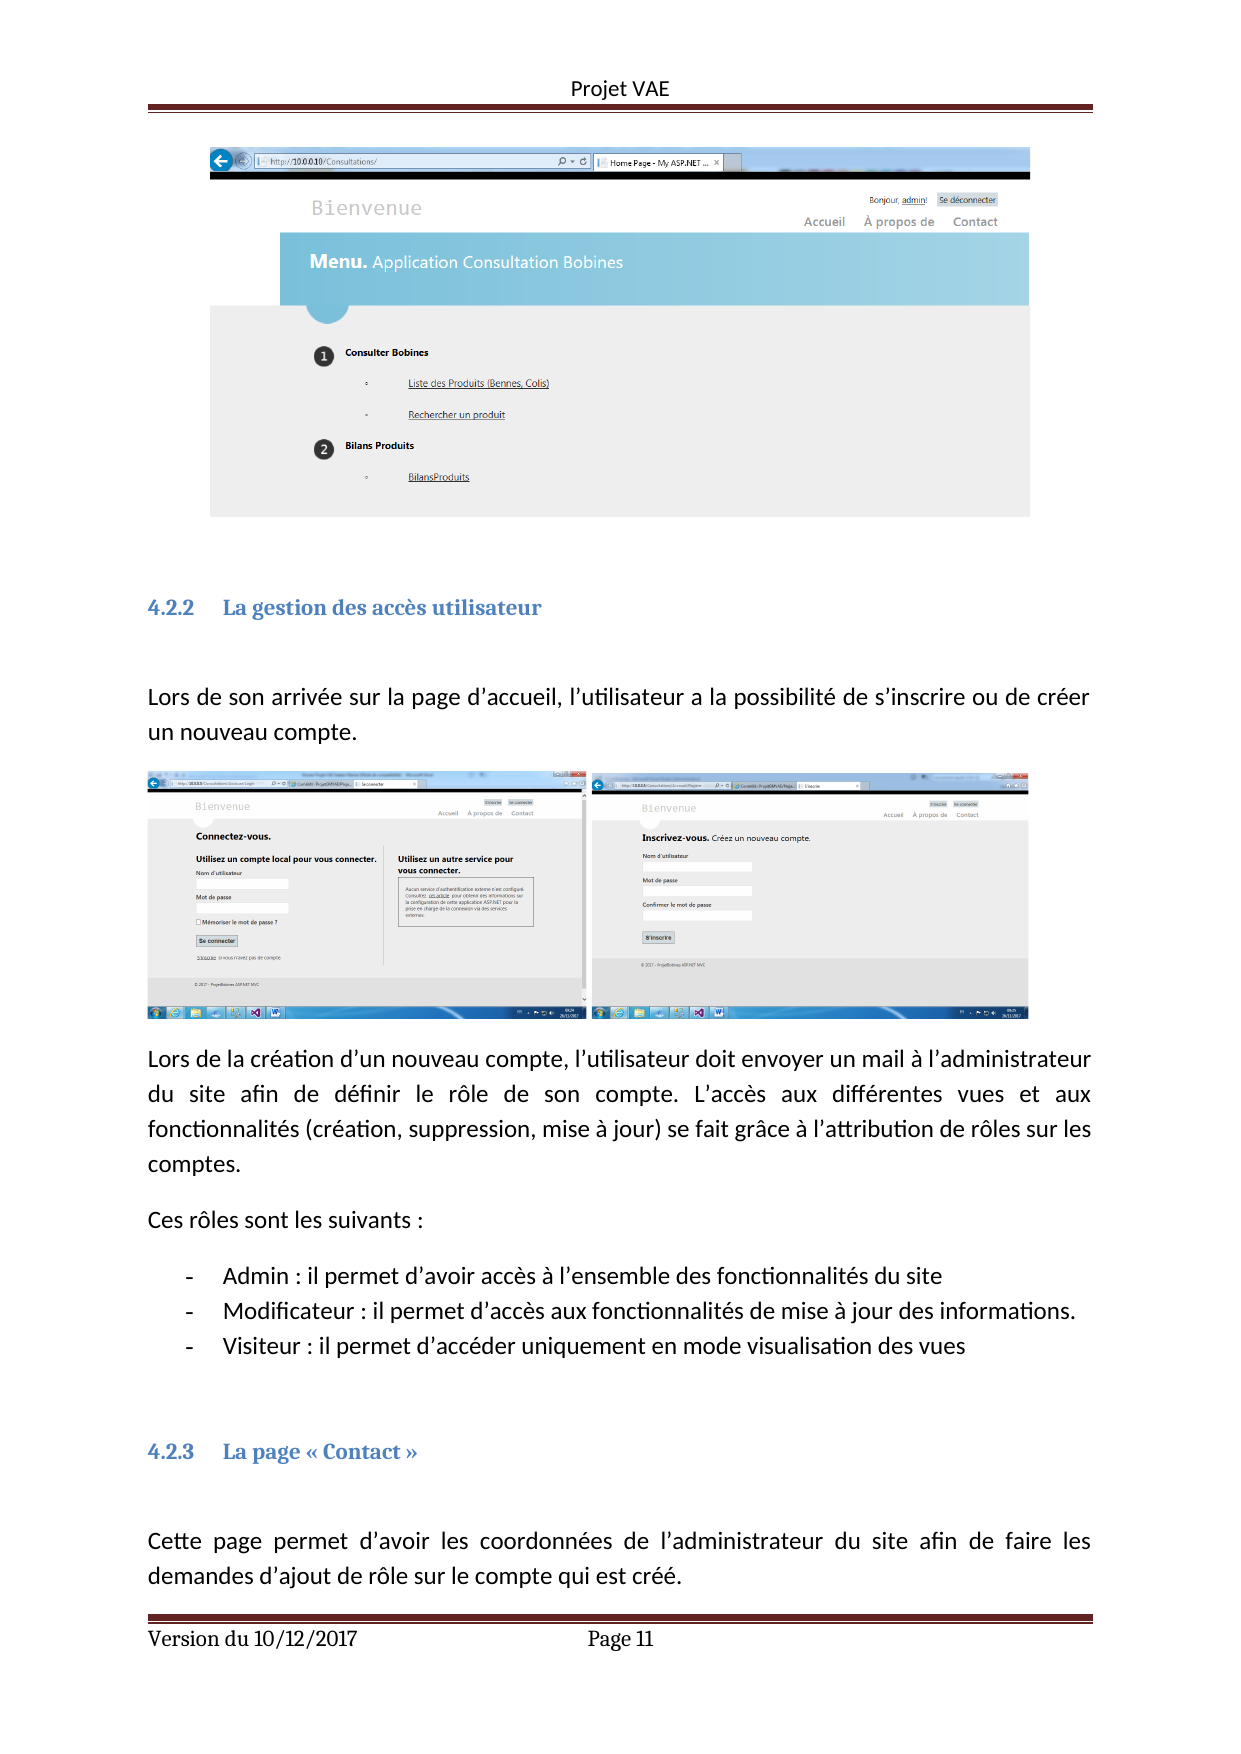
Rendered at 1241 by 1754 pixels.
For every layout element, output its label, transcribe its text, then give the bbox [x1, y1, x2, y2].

list Admin : il permet d’avoir accès à l’ensemble des fonctionnalités du site [185, 1260, 1093, 1291]
text Lors de la création d’un nouveau compte, l’utilisateur doit envoyer un mail à l’administrateur du site afin de définir le rôle de son compte. L’accès aux différentes vues et aux fonctionnalités (création, suppression, mise à jour) se fait grâce à l’attribution de rôles sur les comptes. [148, 1044, 1093, 1179]
list Visiteur : il permet d’accéder uniquement en mode visualisation des vues [185, 1330, 1093, 1361]
picture [210, 147, 1031, 517]
list Modificateur : il permet d’accès aux fonctionnalités de mise à jour des informations. [185, 1295, 1093, 1326]
subtitle La gestion des accès utilisateur [148, 595, 1093, 621]
text Lors de son arrivée sur la page d’accueil, l’utilisateur a la possibilité de s’inscrire ou de créer un nouveau compte. [148, 681, 1093, 747]
text Ces rôles sont les suivants : [148, 1204, 1093, 1235]
subtitle La page « Contact » [148, 1439, 1093, 1466]
text Cette page permet d’avoir les coordonnées de l’administrateur du site afin de faire les demandes d’ajout de rôle sur le compte qui est créé. [148, 1525, 1093, 1591]
picture [215, 156, 227, 166]
picture [591, 773, 1029, 1019]
picture [147, 771, 587, 1019]
